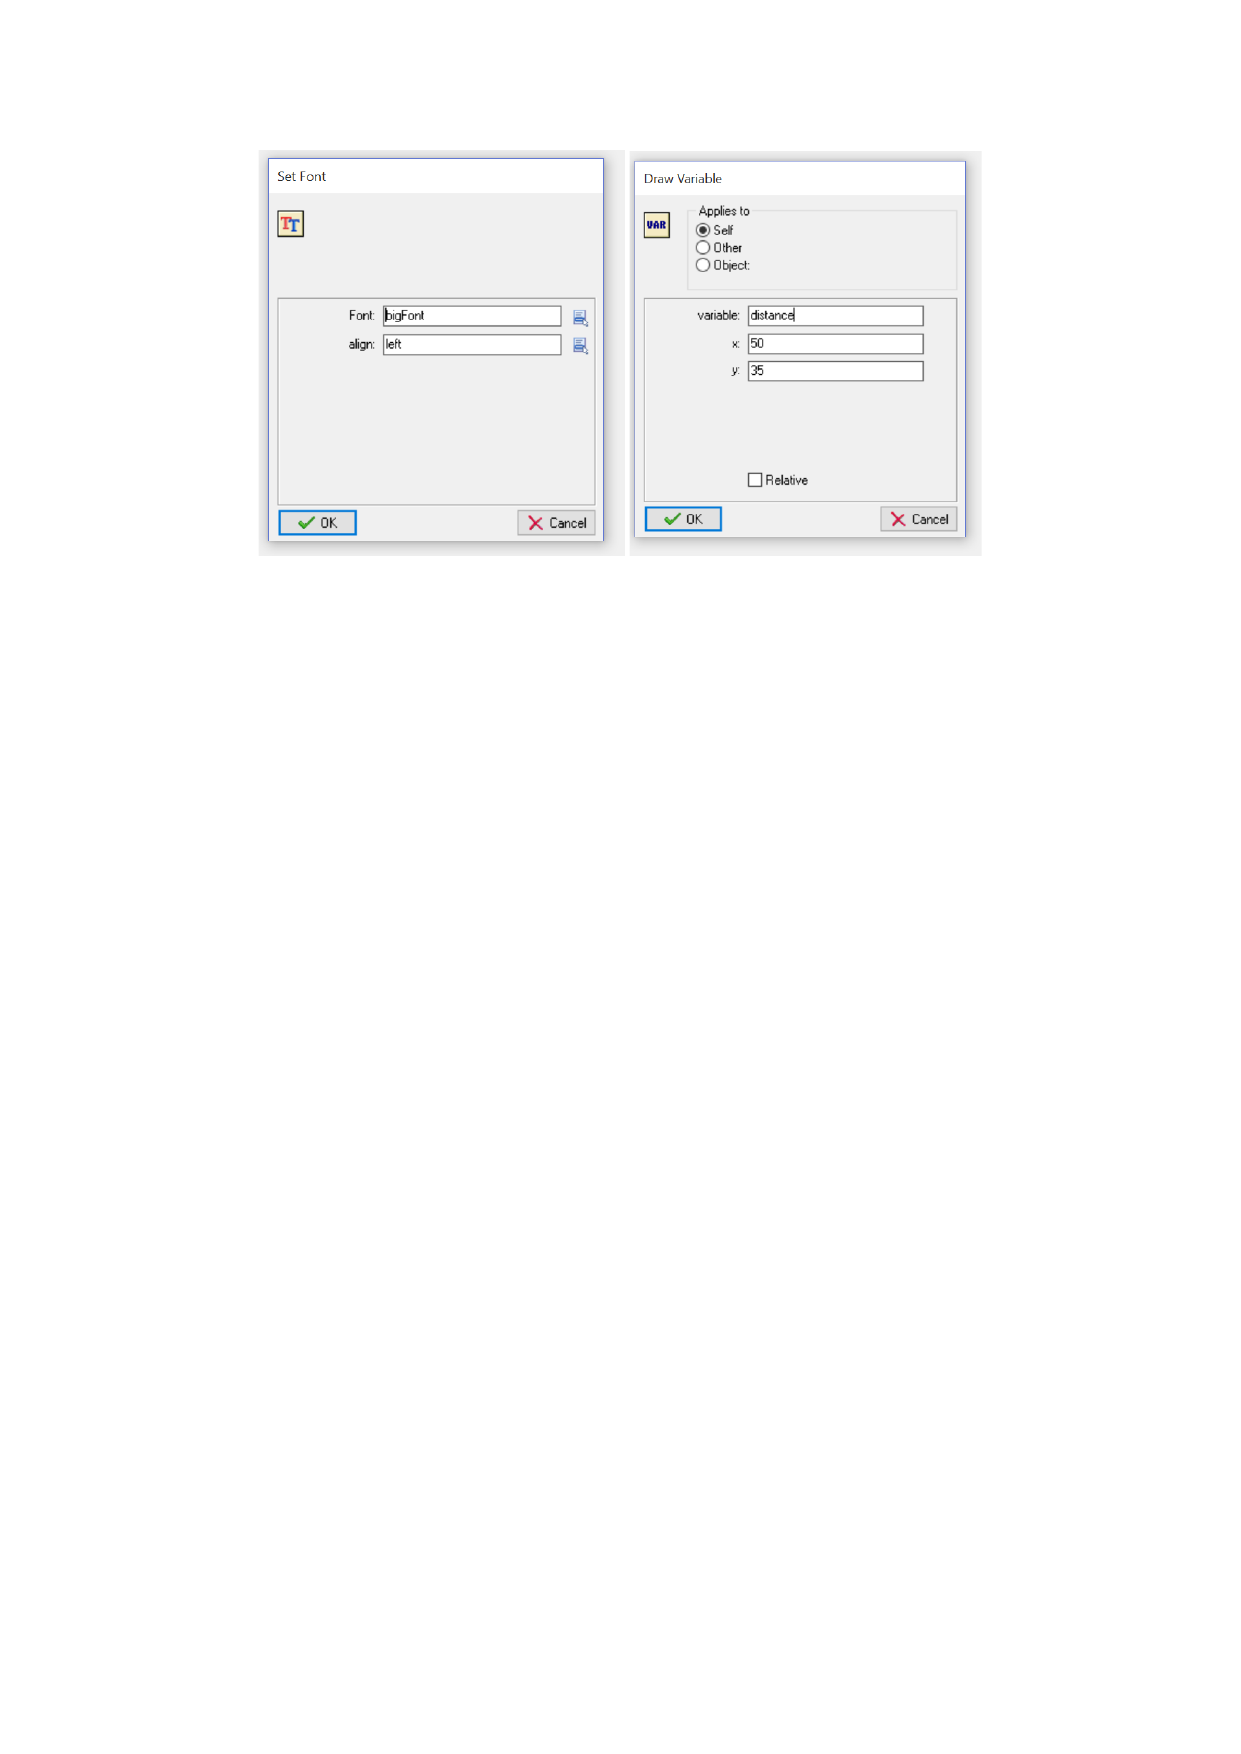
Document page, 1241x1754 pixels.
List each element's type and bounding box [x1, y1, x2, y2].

picture [258, 150, 625, 556]
picture [629, 151, 982, 556]
